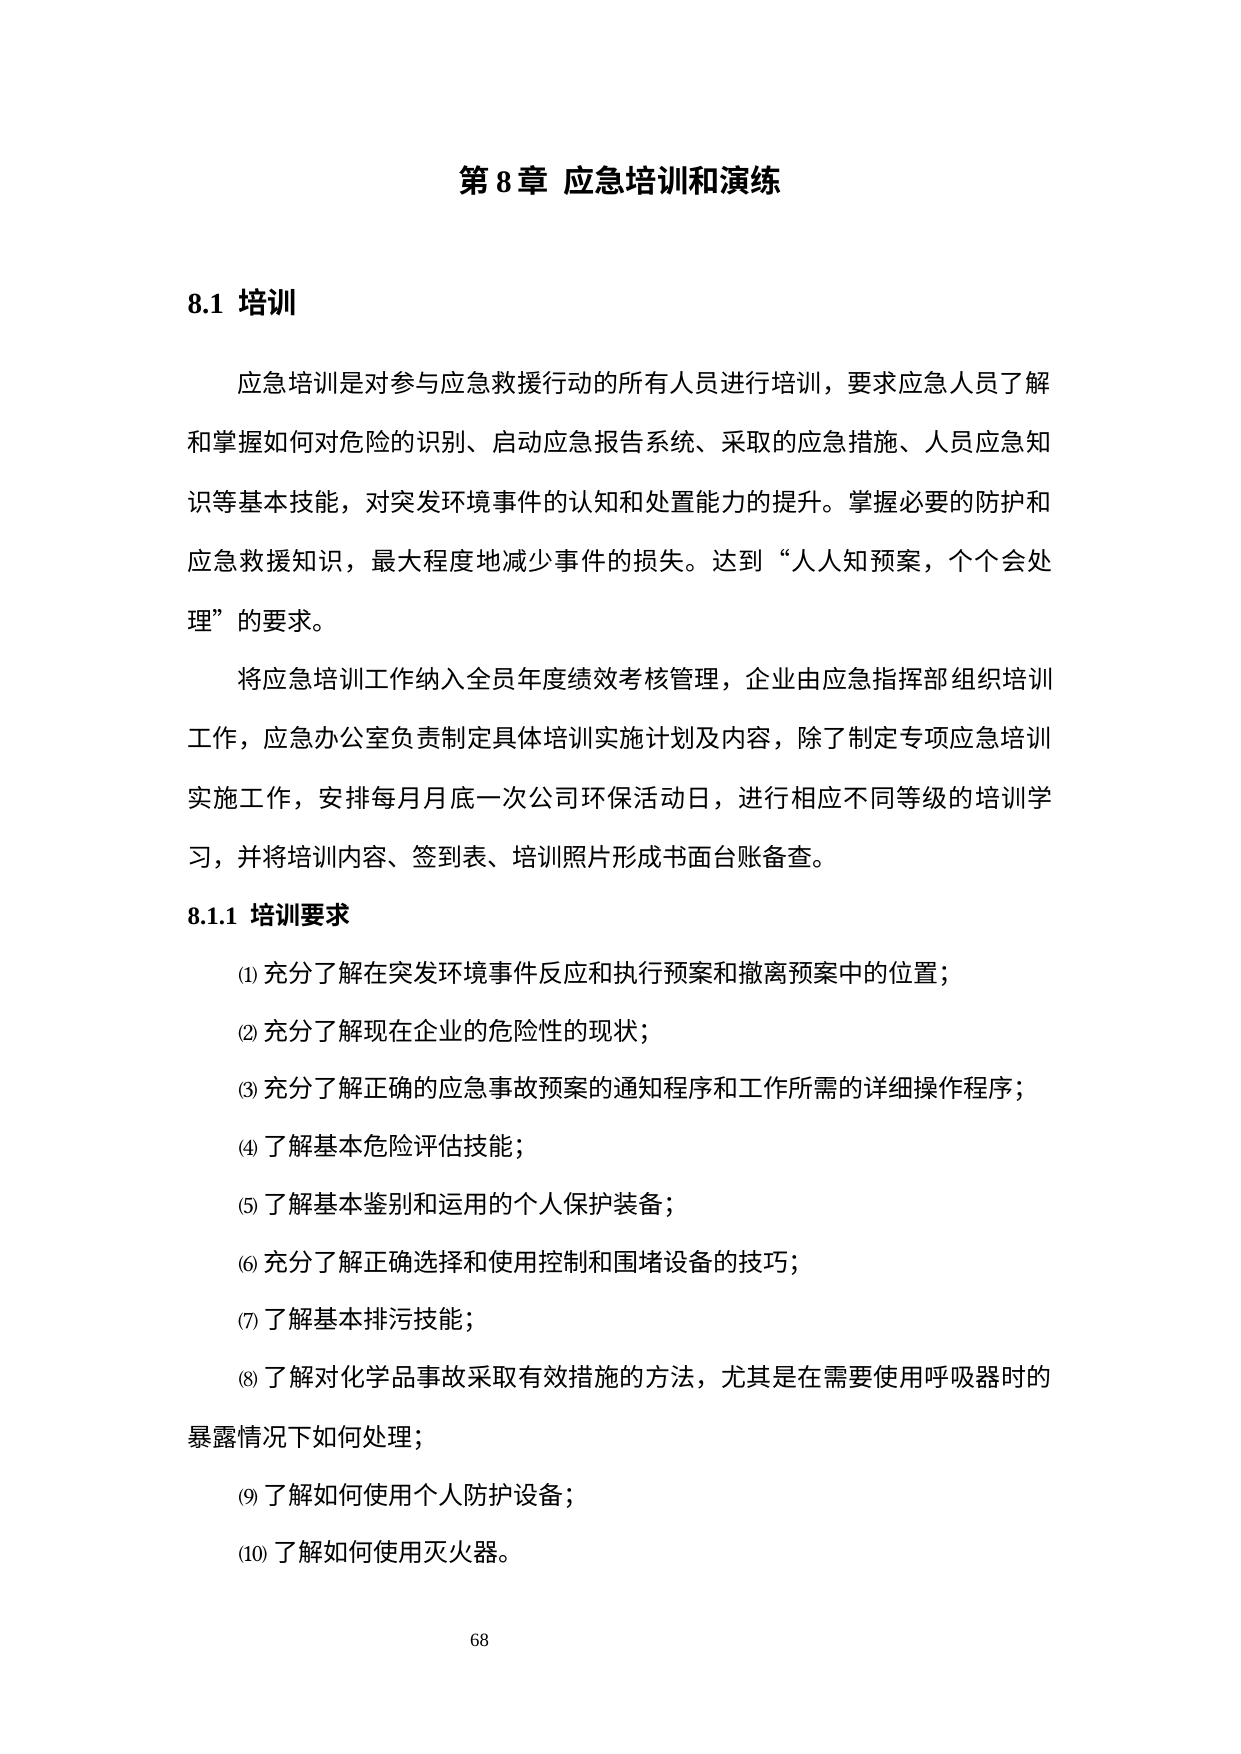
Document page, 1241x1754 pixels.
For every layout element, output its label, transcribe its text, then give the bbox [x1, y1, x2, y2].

text ⑼了解如何使用个人防护设备； [187, 1473, 1053, 1513]
text ⑺了解基本排污技能； [187, 1298, 1053, 1338]
subtitle 8.1.1 培训要求 [187, 894, 1053, 933]
subtitle 8.1 培训 [187, 261, 1053, 341]
text ⑻了解对化学品事故采取有效措施的方法，尤其是在需要使用呼吸器时的暴露情况下如何处理； [187, 1356, 1053, 1455]
text ⑶充分了解正确的应急事故预案的通知程序和工作所需的详细操作程序； [187, 1067, 1053, 1107]
text ⑴充分了解在突发环境事件反应和执行预案和撤离预案中的位置； [187, 951, 1053, 991]
text ⑷了解基本危险评估技能； [187, 1125, 1053, 1164]
subtitle 第8章 应急培训和演练 [187, 139, 1053, 219]
text ⑸了解基本鉴别和运用的个人保护装备； [187, 1183, 1053, 1222]
text 将应急培训工作纳入全员年度绩效考核管理，企业由应急指挥部组织培训工作，应急办公室负责制定具体培训实施计划及内容，除了制定专项应急培训实施工作，安排每月月底一次公司环保活动日，进行相应不同等级的培训学习，并将培训内容、签到表、培训照片形成书面台账备查。 [187, 657, 1053, 876]
text ⑵充分了解现在企业的危险性的现状； [187, 1009, 1053, 1049]
text 应急培训是对参与应急救援行动的所有人员进行培训，要求应急人员了解和掌握如何对危险的识别、启动应急报告系统、采取的应急措施、人员应急知识等基本技能，对突发环境事件的认知和处置能力的提升。掌握必要的防护和应急救援知识，最大程度地减少事件的损失。达到“人人知预案，个个会处理”的要求。 [187, 362, 1053, 639]
text ⑹充分了解正确选择和使用控制和围堵设备的技巧； [187, 1241, 1053, 1280]
text ⑽了解如何使用灭火器。 [187, 1531, 1053, 1571]
